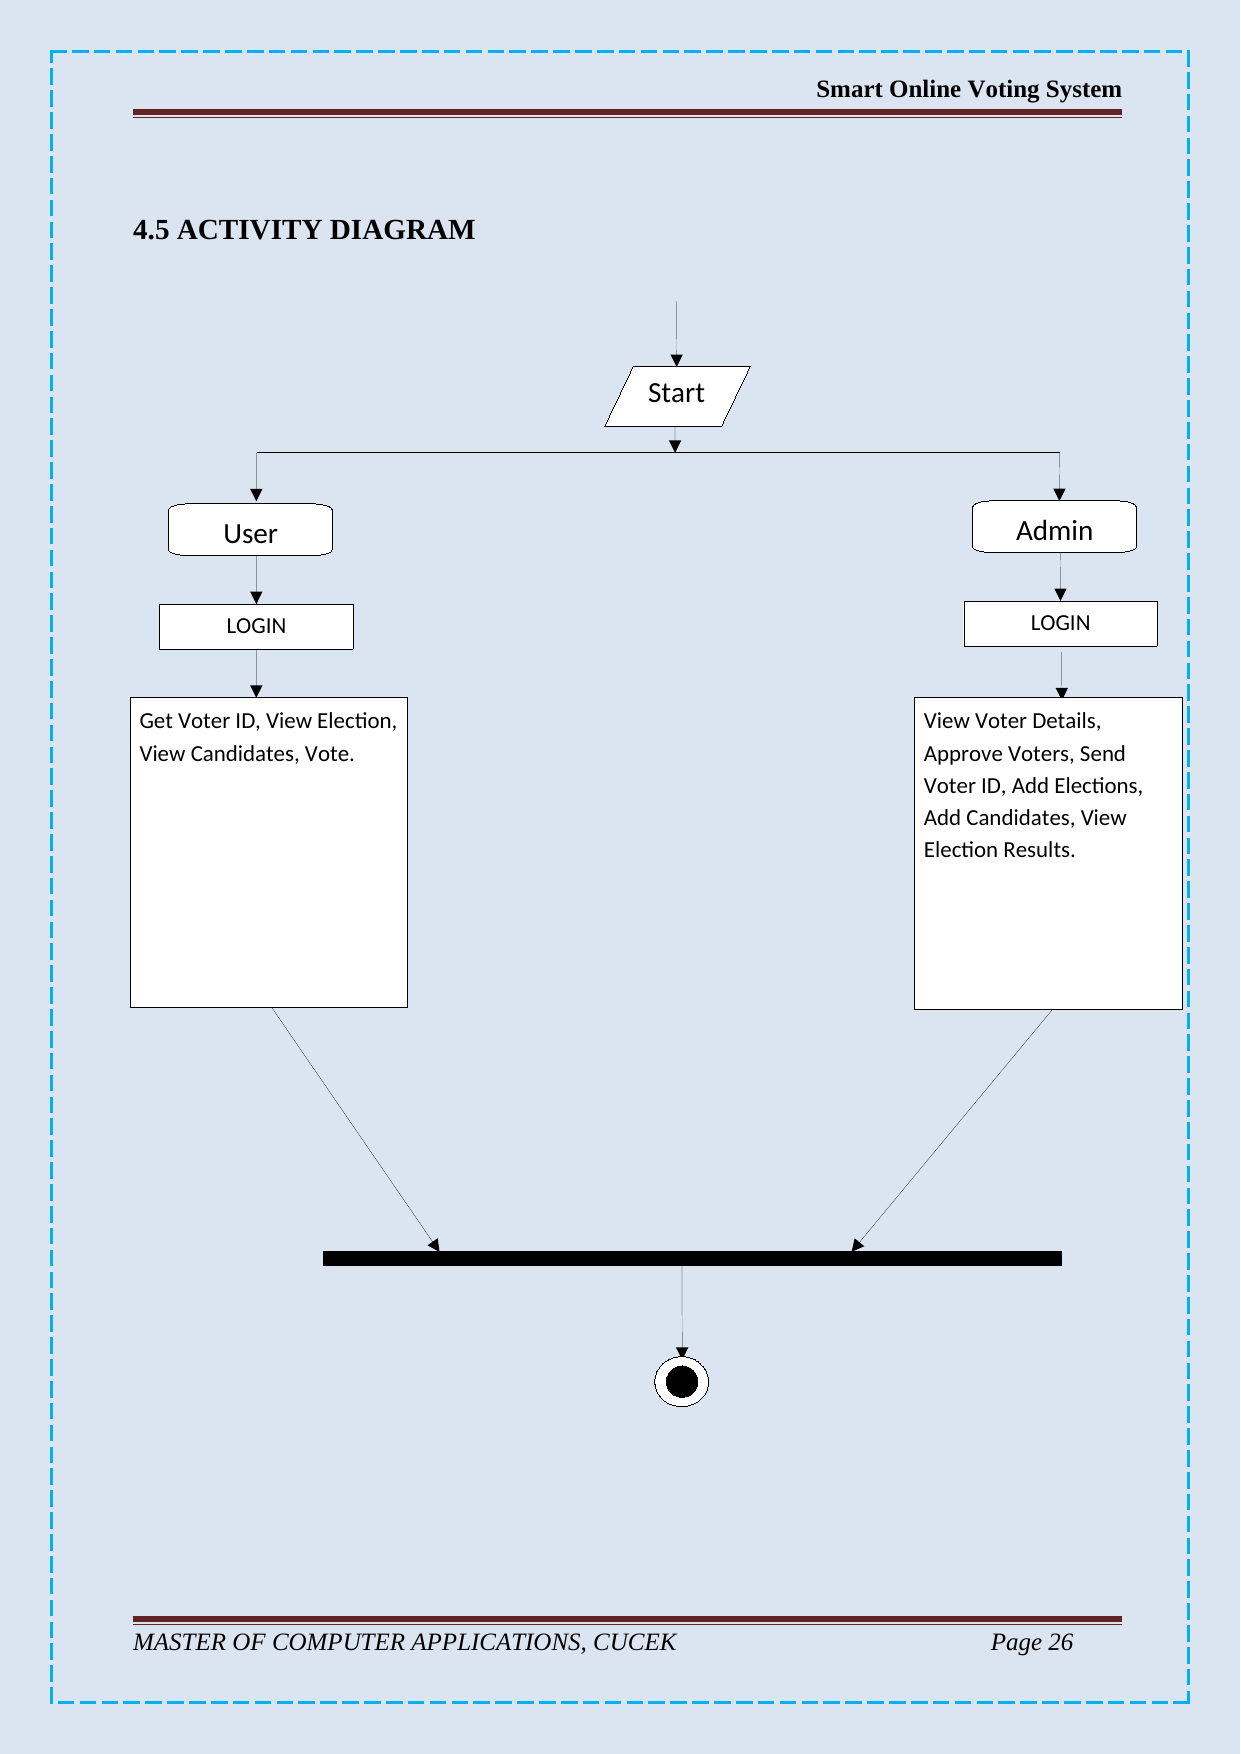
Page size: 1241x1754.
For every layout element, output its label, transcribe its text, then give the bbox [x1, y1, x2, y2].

text 4.5 ACTIVITY DIAGRAM [133, 212, 1122, 246]
